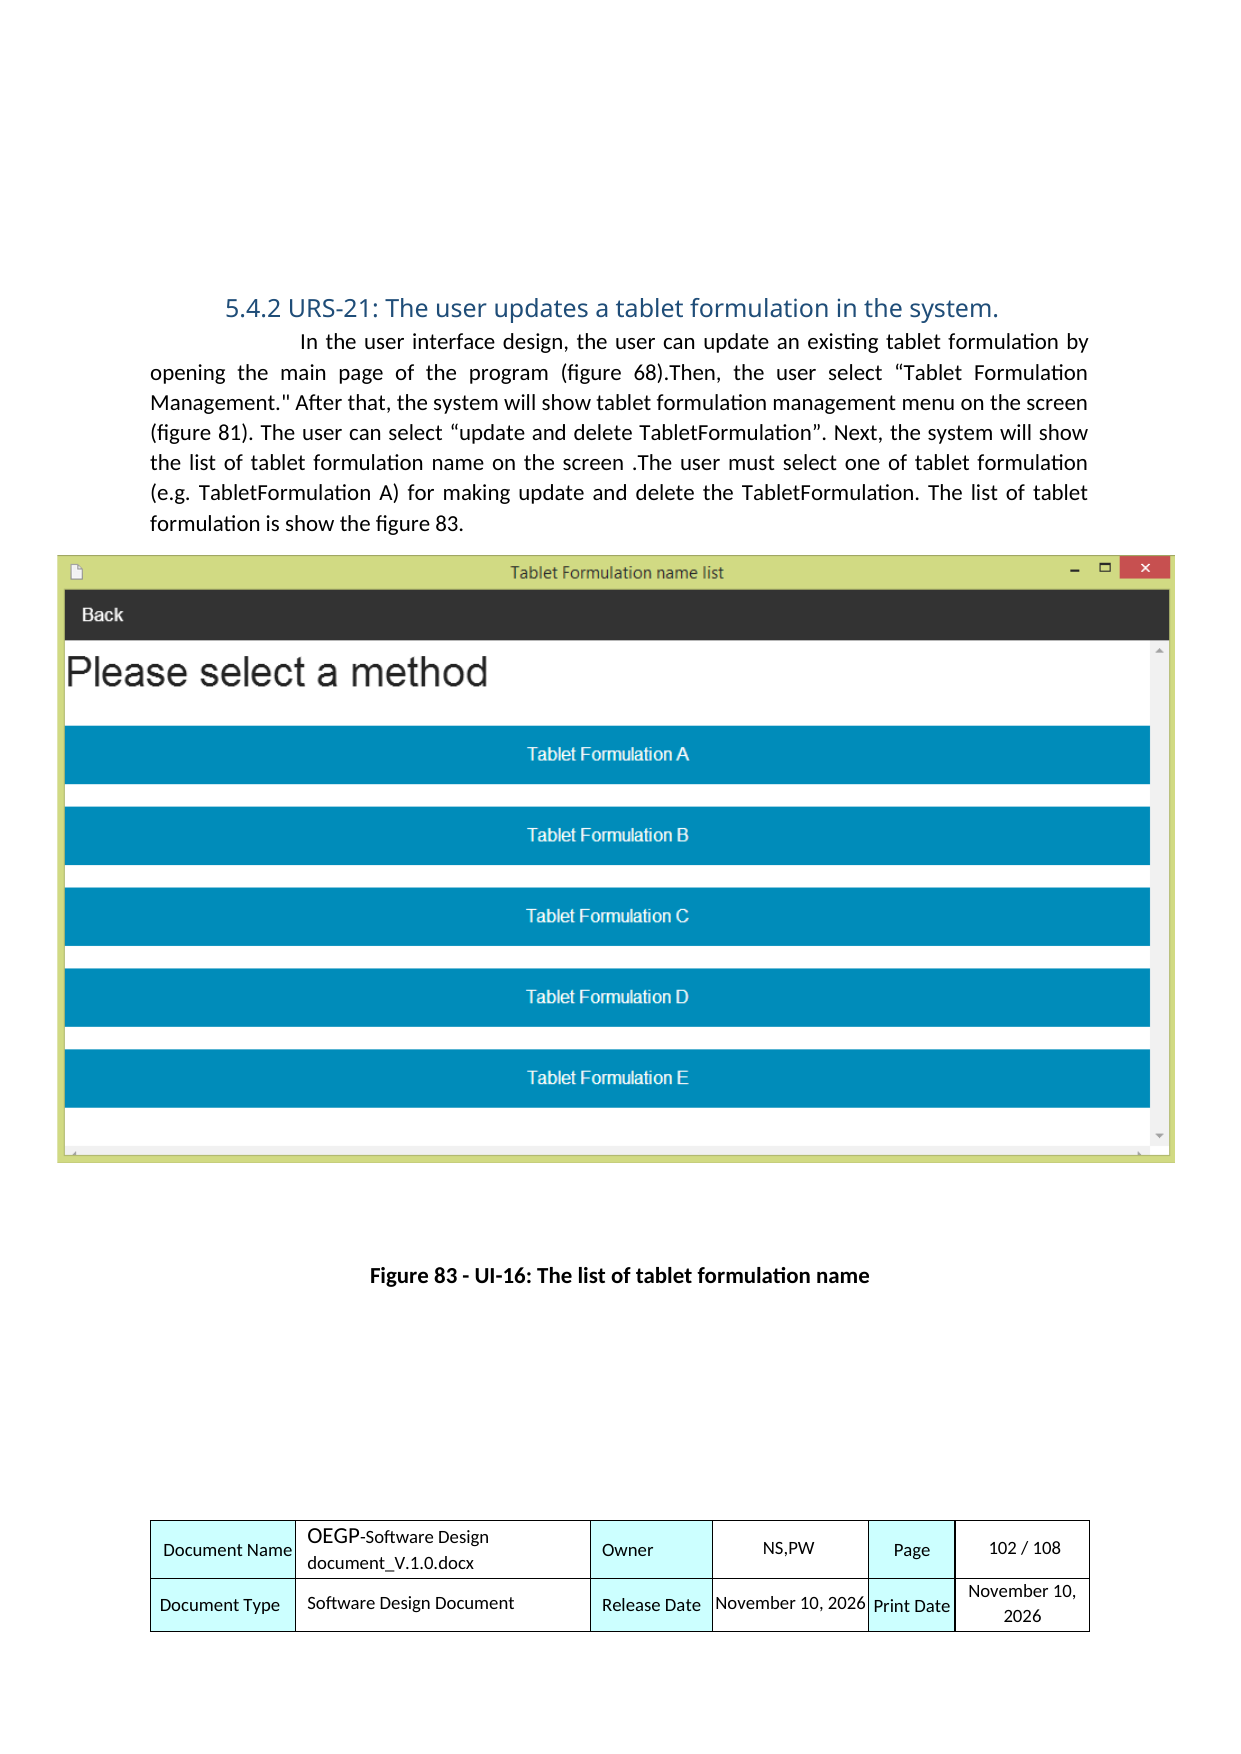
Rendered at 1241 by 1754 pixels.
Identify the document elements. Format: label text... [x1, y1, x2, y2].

text Figure 83 - UI-16: The list of tablet formulation name [150, 1261, 1090, 1289]
picture [56, 555, 1175, 1161]
text In the user interface design, the user can update an existing tablet formulation by opening the main page of the program (figure 68).Then, the user select “Tablet Formulation Management." After that, the system will show tablet formulation management menu on the screen (figure 81). The user can select “update and delete TabletFormulation”. Next, the system will show the list of tablet formulation name on the screen .The user must select one of tablet formulation (e.g. TabletFormulation A) for making update and delete the TabletFormulation. The list of tablet formulation is show the figure 83. [150, 327, 1090, 537]
subtitle 5.4.2 URS-21: The user updates a tablet formulation in the system. [150, 291, 1090, 325]
